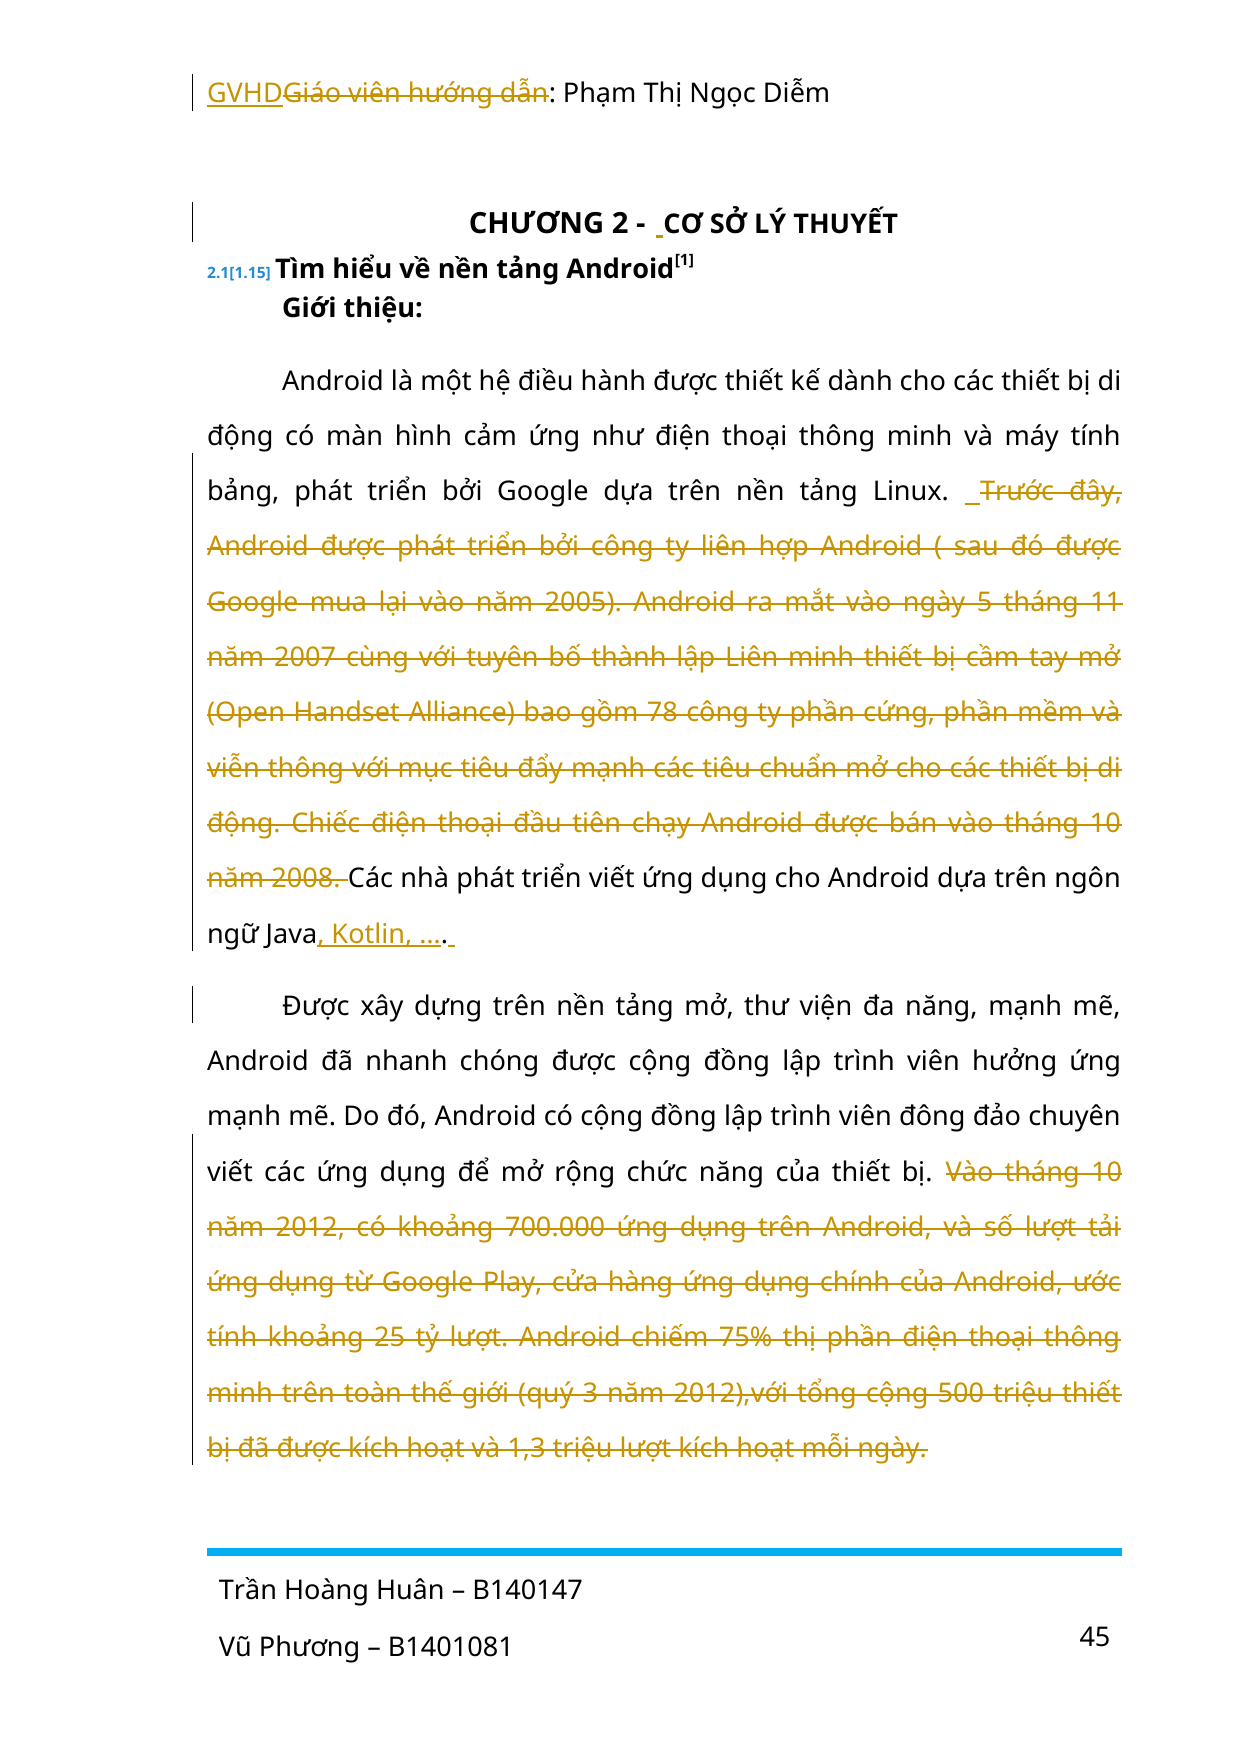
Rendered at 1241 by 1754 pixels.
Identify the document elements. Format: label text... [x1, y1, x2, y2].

text Android là một hệ điều hành được thiết kế dành cho các thiết bị di động có màn hình cảm ứng như điện thoại thông minh và máy tính bảng, phát triển bởi Google dựa trên nền tảng Linux. Các nhà phát triển viết ứng dụng cho Android dựa trên ngôn ngữ Java. [207, 361, 1122, 603]
text Được xây dựng trên nền tảng mở, thư viện đa năng, mạnh mẽ, Android đã nhanh chóng được cộng đồng lập trình viên hưởng ứng mạnh mẽ. Do đó, Android có cộng đồng lập trình viên đông đảo chuyên viết các ứng dụng để mở rộng chức năng của thiết bị. [207, 986, 1122, 1394]
text Android là một hệ điều hành được thiết kế dành cho các thiết bị di động có màn hình cảm ứng như điện thoại thông minh và máy tính bảng, phát triển bởi Google dựa trên nền tảng Linux. Các nhà phát triển viết ứng dụng cho Android dựa trên ngôn ngữ Java. [207, 716, 1122, 769]
text Android là một hệ điều hành được thiết kế dành cho các thiết bị di động có màn hình cảm ứng như điện thoại thông minh và máy tính bảng, phát triển bởi Google dựa trên nền tảng Linux. Các nhà phát triển viết ứng dụng cho Android dựa trên ngôn ngữ Java. [207, 605, 1122, 714]
subtitle CƠ SỞ LÝ THUYẾT [244, 202, 1122, 242]
text Giới thiệu: [207, 289, 1122, 326]
subtitle Tìm hiểu về nền tảng Android[1] [207, 249, 1122, 286]
text Được xây dựng trên nền tảng mở, thư viện đa năng, mạnh mẽ, Android đã nhanh chóng được cộng đồng lập trình viên hưởng ứng mạnh mẽ. Do đó, Android có cộng đồng lập trình viên đông đảo chuyên viết các ứng dụng để mở rộng chức năng của thiết bị. [207, 1396, 1122, 1465]
text Android là một hệ điều hành được thiết kế dành cho các thiết bị di động có màn hình cảm ứng như điện thoại thông minh và máy tính bảng, phát triển bởi Google dựa trên nền tảng Linux. Các nhà phát triển viết ứng dụng cho Android dựa trên ngôn ngữ Java. [207, 826, 1122, 951]
text Android là một hệ điều hành được thiết kế dành cho các thiết bị di động có màn hình cảm ứng như điện thoại thông minh và máy tính bảng, phát triển bởi Google dựa trên nền tảng Linux. Các nhà phát triển viết ứng dụng cho Android dựa trên ngôn ngữ Java. [207, 771, 1122, 824]
